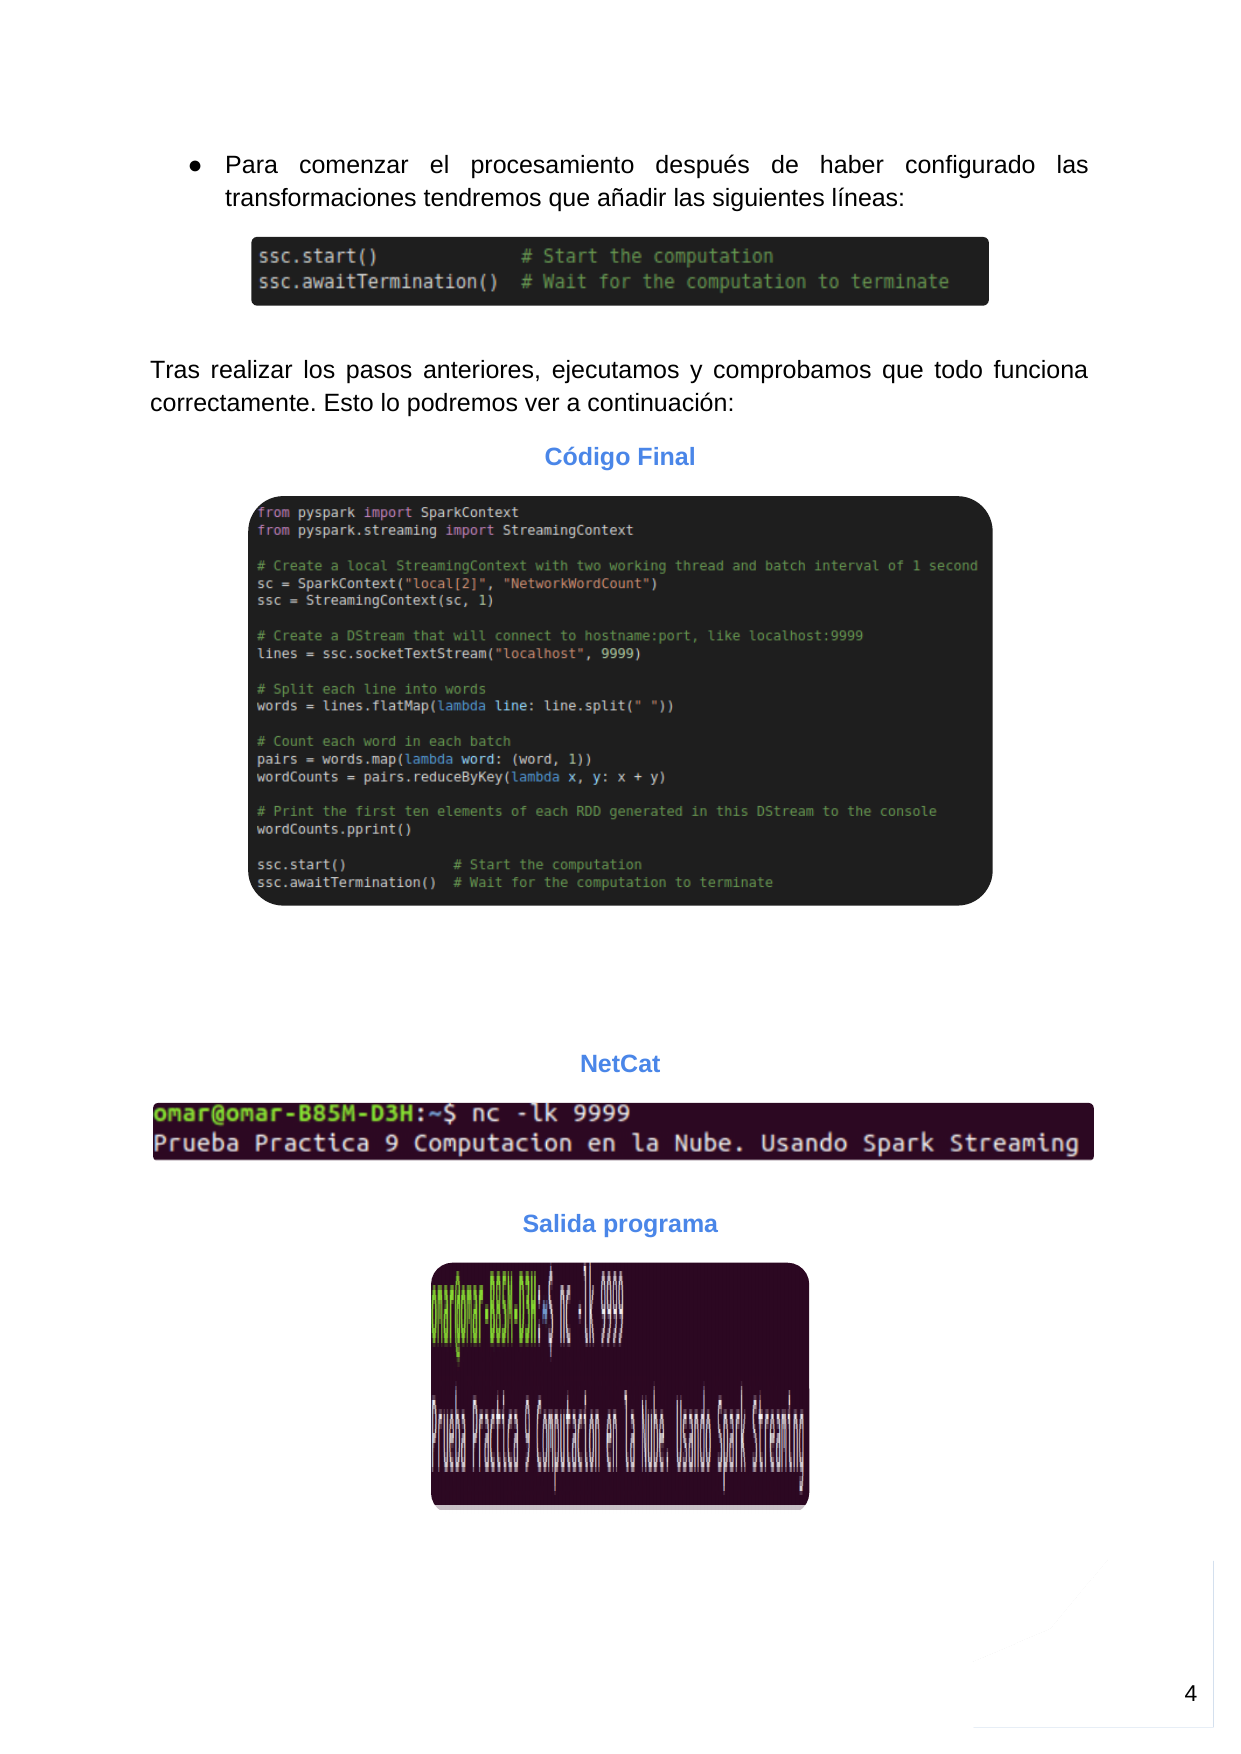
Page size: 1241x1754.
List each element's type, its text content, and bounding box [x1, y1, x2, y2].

picture [248, 496, 993, 906]
list Para comenzar el procesamiento después de haber configurado las transformaciones tendremos que añadir las siguientes líneas: [187, 150, 1090, 212]
picture [971, 1559, 1214, 1728]
text Código Final [150, 442, 1090, 471]
picture [431, 1262, 810, 1515]
picture [251, 236, 989, 306]
picture [153, 1102, 1094, 1162]
text Salida programa [150, 1209, 1090, 1238]
text NetCat [150, 1049, 1090, 1078]
text Tras realizar los pasos anteriores, ejecutamos y comprobamos que todo funciona correctamente. Esto lo podremos ver a continuación: [150, 355, 1090, 417]
